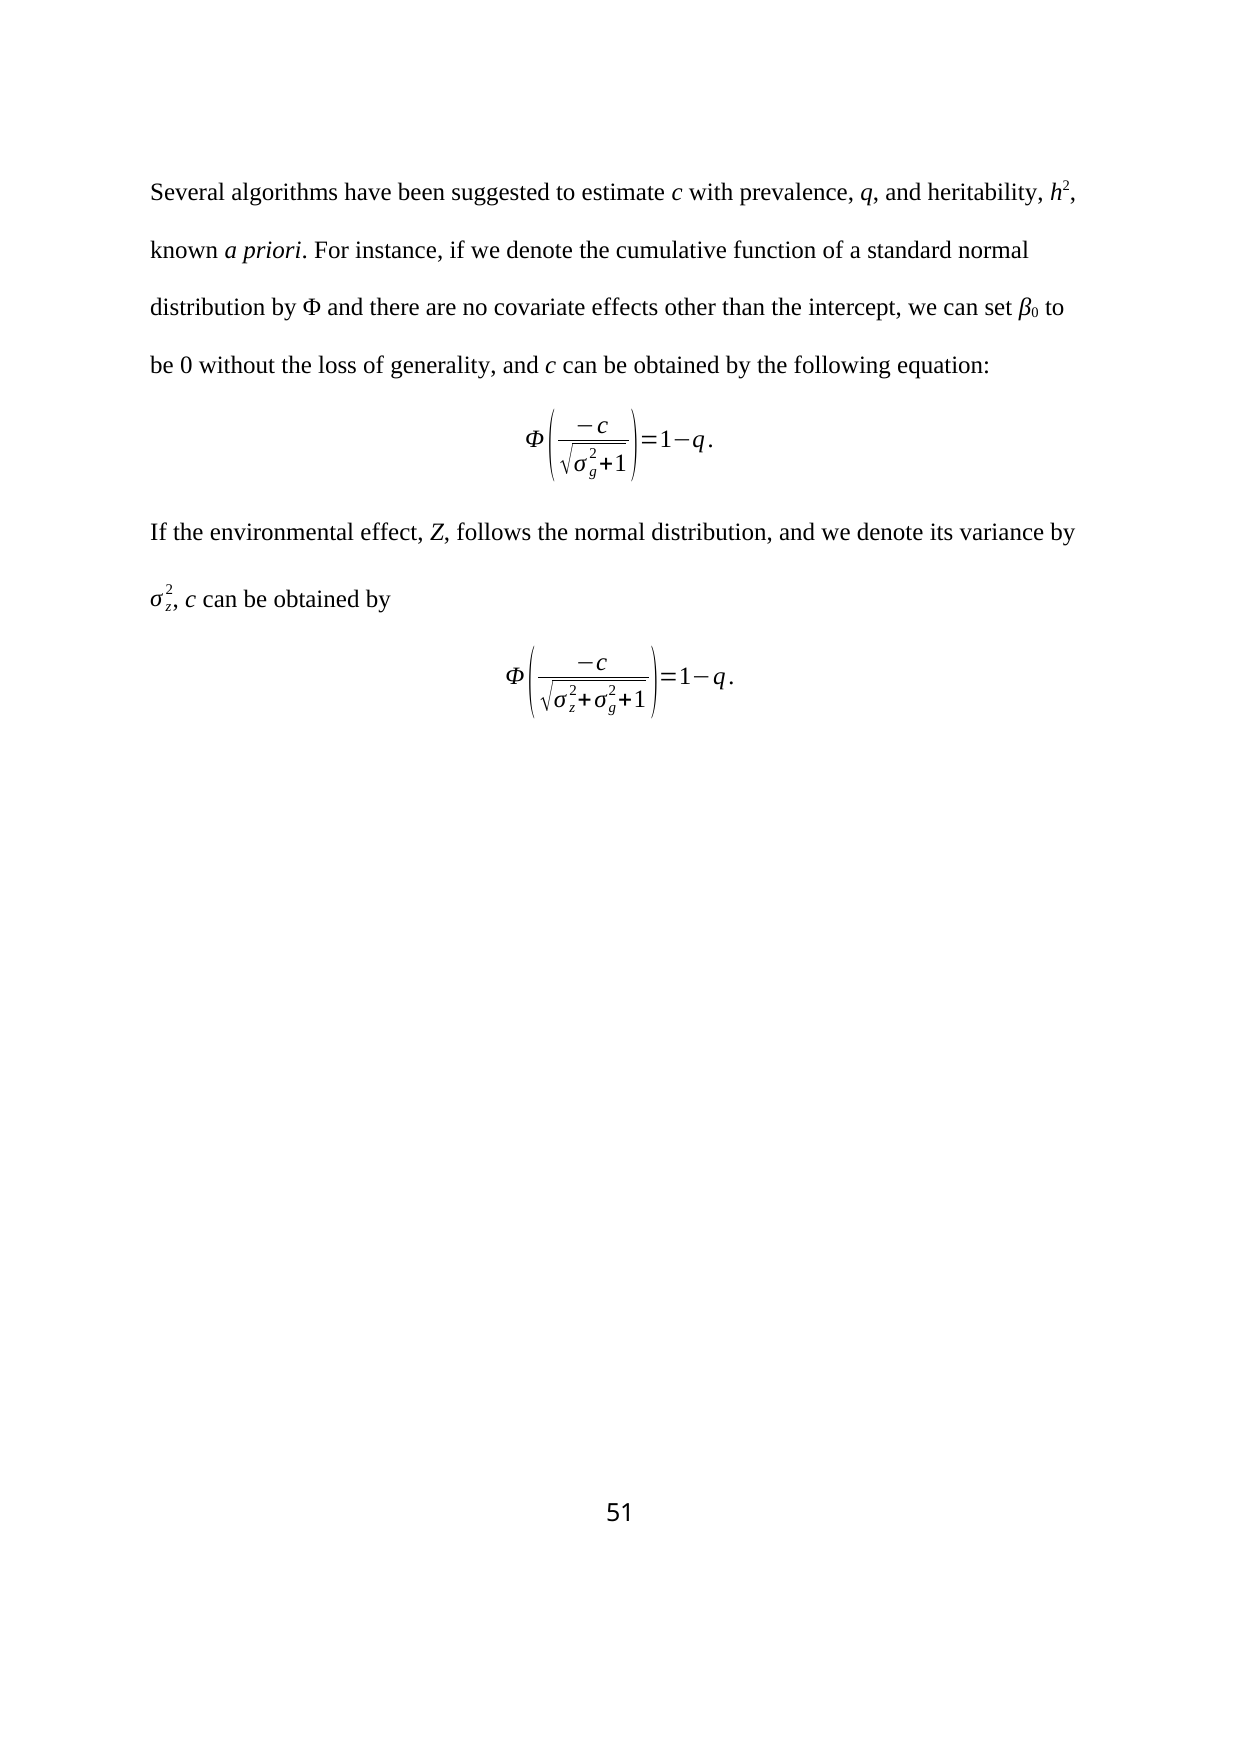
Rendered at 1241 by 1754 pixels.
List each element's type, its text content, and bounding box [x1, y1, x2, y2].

text If the environmental effect, Z, follows the normal distribution, and we denote its variance by, c can be obtained by [150, 517, 1090, 615]
text Several algorithms have been suggested to estimate c with prevalence, q, and heritability, h2, known a priori. For instance, if we denote the cumulative function of a standard normal distribution by Φ and there are no covariate effects other than the intercept, we can set β0 to be 0 without the loss of generality, and c can be obtained by the following equation: [150, 177, 1090, 378]
